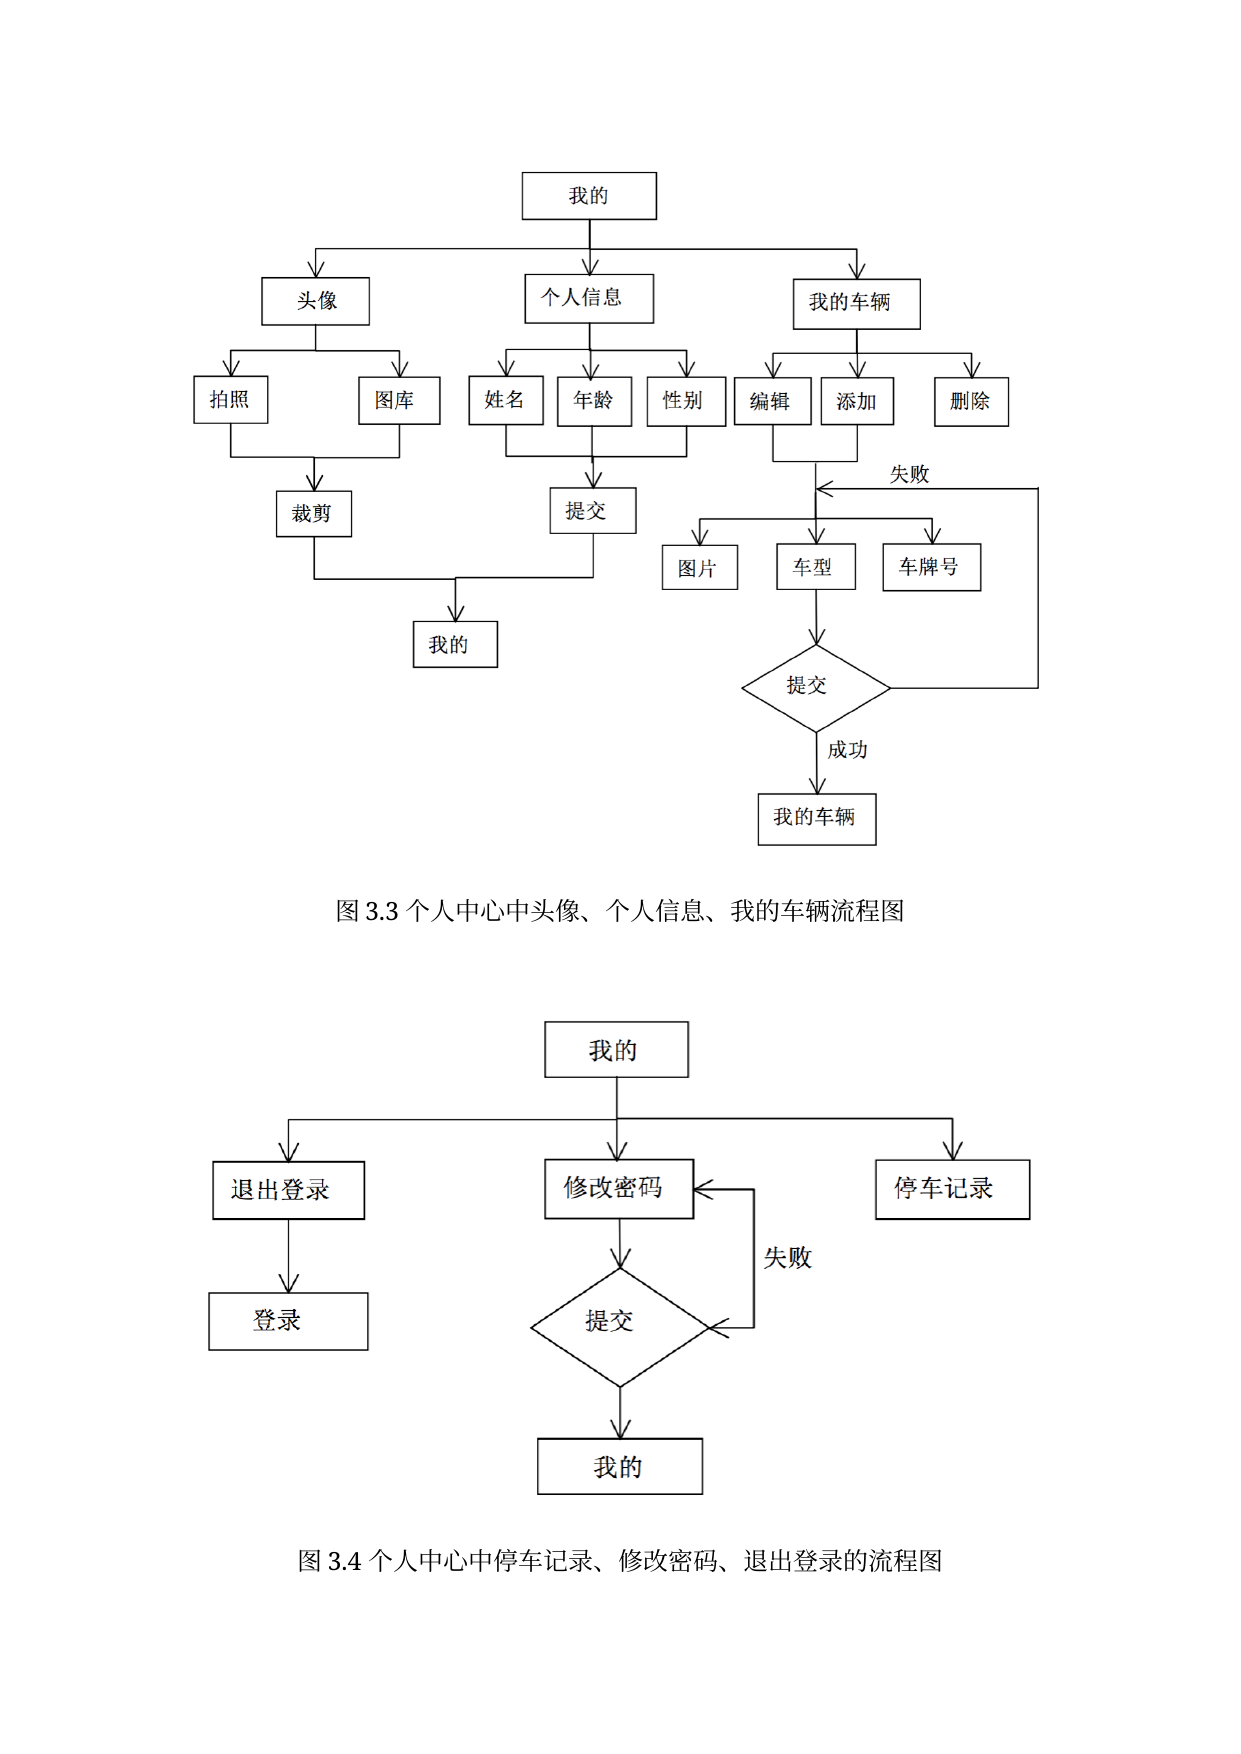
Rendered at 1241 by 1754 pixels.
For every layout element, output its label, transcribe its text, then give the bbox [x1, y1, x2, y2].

picture [187, 1007, 1053, 1501]
picture [187, 162, 1053, 851]
text 图3.3 个人中心中头像、个人信息、我的车辆流程图 [187, 877, 1053, 942]
text 图3.4 个人中心中停车记录、修改密码、退出登录的流程图 [187, 1527, 1053, 1592]
